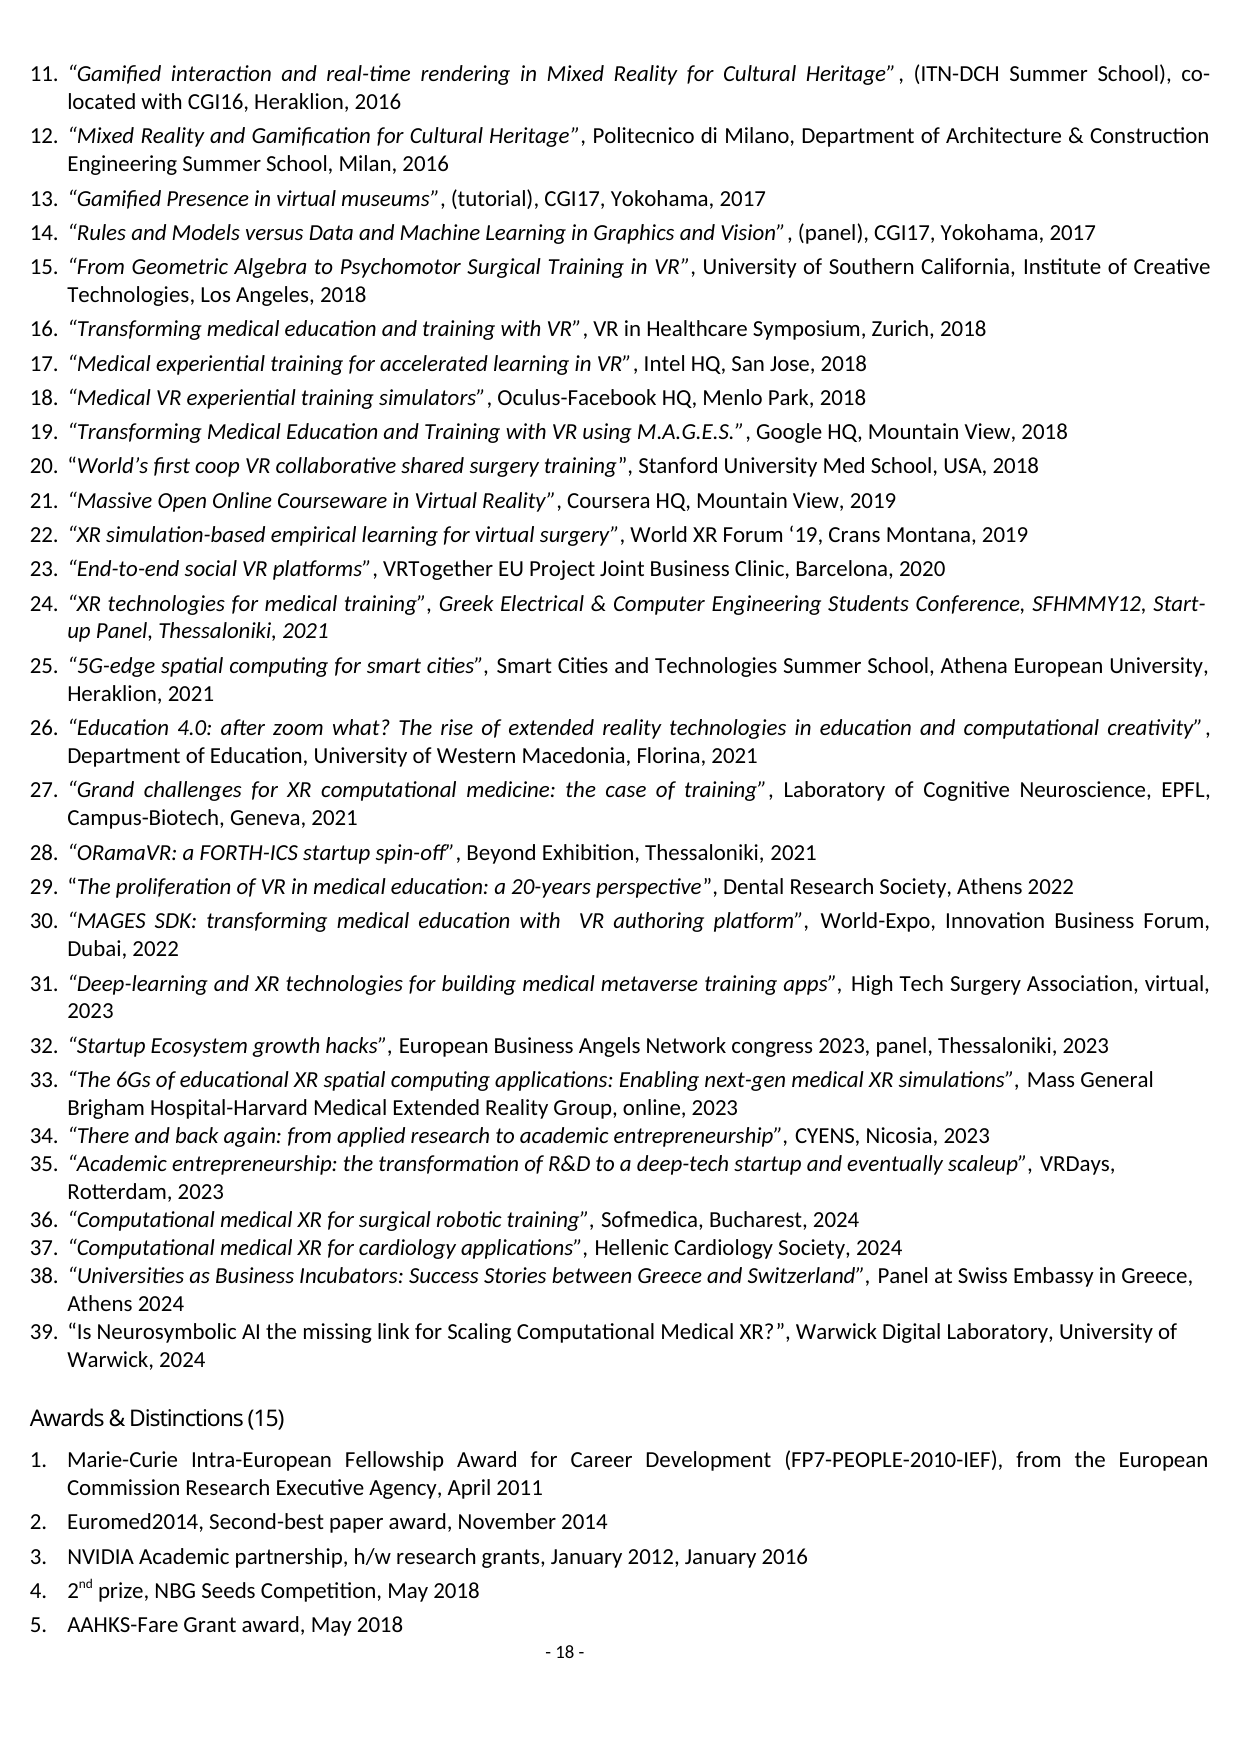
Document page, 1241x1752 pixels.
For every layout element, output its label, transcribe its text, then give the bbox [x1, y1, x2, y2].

list “There and back again: from applied research to academic entrepreneurship”, CYENS, Nicosia, 2023 [29, 1121, 1211, 1149]
list “Education 4.0: after zoom what? The rise of extended reality technologies in education and computational creativity”, Department of Education, University of Western Macedonia, Florina, 2021 [29, 713, 1211, 769]
list “Medical VR experiential training simulators”, Oculus-Facebook HQ, Menlo Park, 2018 [29, 383, 1211, 411]
list “End-to-end social VR platforms”, VRTogether EU Project Joint Business Clinic, Barcelona, 2020 [29, 554, 1211, 582]
list “Massive Open Online Courseware in Virtual Reality”, Coursera HQ, Mountain View, 2019 [29, 486, 1211, 514]
list “The proliferation of VR in medical education: a 20-years perspective”, Dental Research Society, Athens 2022 [29, 872, 1211, 900]
list “Computational medical XR for cardiology applications”, Hellenic Cardiology Society, 2024 [29, 1233, 1211, 1261]
list “Computational medical XR for surgical robotic training”, Sofmedica, Bucharest, 2024 [29, 1205, 1211, 1233]
list “ORamaVR: a FORTH-ICS startup spin-off”, Beyond Exhibition, Thessaloniki, 2021 [29, 838, 1211, 866]
list “Transforming medical education and training with VR”, VR in Healthcare Symposium, Zurich, 2018 [29, 314, 1211, 342]
list “XR simulation-based empirical learning for virtual surgery”, World XR Forum ‘19, Crans Montana, 2019 [29, 520, 1211, 548]
list “World’s first coop VR collaborative shared surgery training”, Stanford University Med School, USA, 2018 [29, 452, 1211, 479]
list “XR technologies for medical training”, Greek Electrical & Computer Engineering Students Conference, SFHMMY12, Start-up Panel, Thessaloniki, 2021 [29, 589, 1211, 645]
list “Universities as Business Incubators: Success Stories between Greece and Switzerland”, Panel at Swiss Embassy in Greece, Athens 2024 [29, 1261, 1211, 1317]
list AAHKS-Fare Grant award, May 2018 [29, 1610, 1211, 1638]
list “5G-edge spatial computing for smart cities”, Smart Cities and Technologies Summer School, Athena European University, Heraklion, 2021 [29, 651, 1211, 707]
list “Startup Ecosystem growth hacks”, European Business Angels Network congress 2023, panel, Thessaloniki, 2023 [29, 1031, 1211, 1059]
list “Transforming Medical Education and Training with VR using M.A.G.E.S.”, Google HQ, Mountain View, 2018 [29, 417, 1211, 445]
list “MAGES SDK: transforming medical education with VR authoring platform”, World-Expo, Innovation Business Forum, Dubai, 2022 [29, 906, 1211, 962]
list “Is Neurosymbolic AI the missing link for Scaling Computational Medical XR?”, Warwick Digital Laboratory, University of Warwick, 2024 [29, 1317, 1211, 1373]
list 2nd prize, NBG Seeds Competition, May 2018 [29, 1576, 1211, 1604]
list “Grand challenges for XR computational medicine: the case of training”, Laboratory of Cognitive Neuroscience, EPFL, Campus-Biotech, Geneva, 2021 [29, 776, 1211, 832]
list “Gamified interaction and real-time rendering in Mixed Reality for Cultural Heritage”, (ITN-DCH Summer School), co-located with CGI16, Heraklion, 2016 [29, 59, 1211, 115]
list “Medical experiential training for accelerated learning in VR”, Intel HQ, San Jose, 2018 [29, 349, 1211, 377]
list “Deep-learning and XR technologies for building medical metaverse training apps”, High Tech Surgery Association, virtual, 2023 [29, 969, 1211, 1025]
list “Mixed Reality and Gamification for Cultural Heritage”, Politecnico di Milano, Department of Architecture & Construction Engineering Summer School, Milan, 2016 [29, 121, 1211, 177]
list “Academic entrepreneurship: the transformation of R&D to a deep-tech startup and eventually scaleup”, VRDays, Rotterdam, 2023 [29, 1149, 1211, 1205]
list “From Geometric Algebra to Psychomotor Surgical Training in VR”, University of Southern California, Institute of Creative Technologies, Los Angeles, 2018 [29, 252, 1211, 308]
list Euromed2014, Second-best paper award, November 2014 [29, 1507, 1211, 1536]
list NVIDIA Academic partnership, h/w research grants, January 2012, January 2016 [29, 1542, 1211, 1570]
list “Rules and Models versus Data and Machine Learning in Graphics and Vision”, (panel), CGI17, Yokohama, 2017 [29, 218, 1211, 246]
list Marie-Curie Intra-European Fellowship Award for Career Development (FP7-PEOPLE-2010-IEF), from the European Commission Research Executive Agency, April 2011 [29, 1445, 1211, 1501]
text Awards & Distinctions (15) [29, 1401, 1211, 1433]
list “The 6Gs of educational XR spatial computing applications: Enabling next-gen medical XR simulations”, Mass General Brigham Hospital-Harvard Medical Extended Reality Group, online, 2023 [29, 1065, 1211, 1121]
list “Gamified Presence in virtual museums”, (tutorial), CGI17, Yokohama, 2017 [29, 184, 1211, 212]
